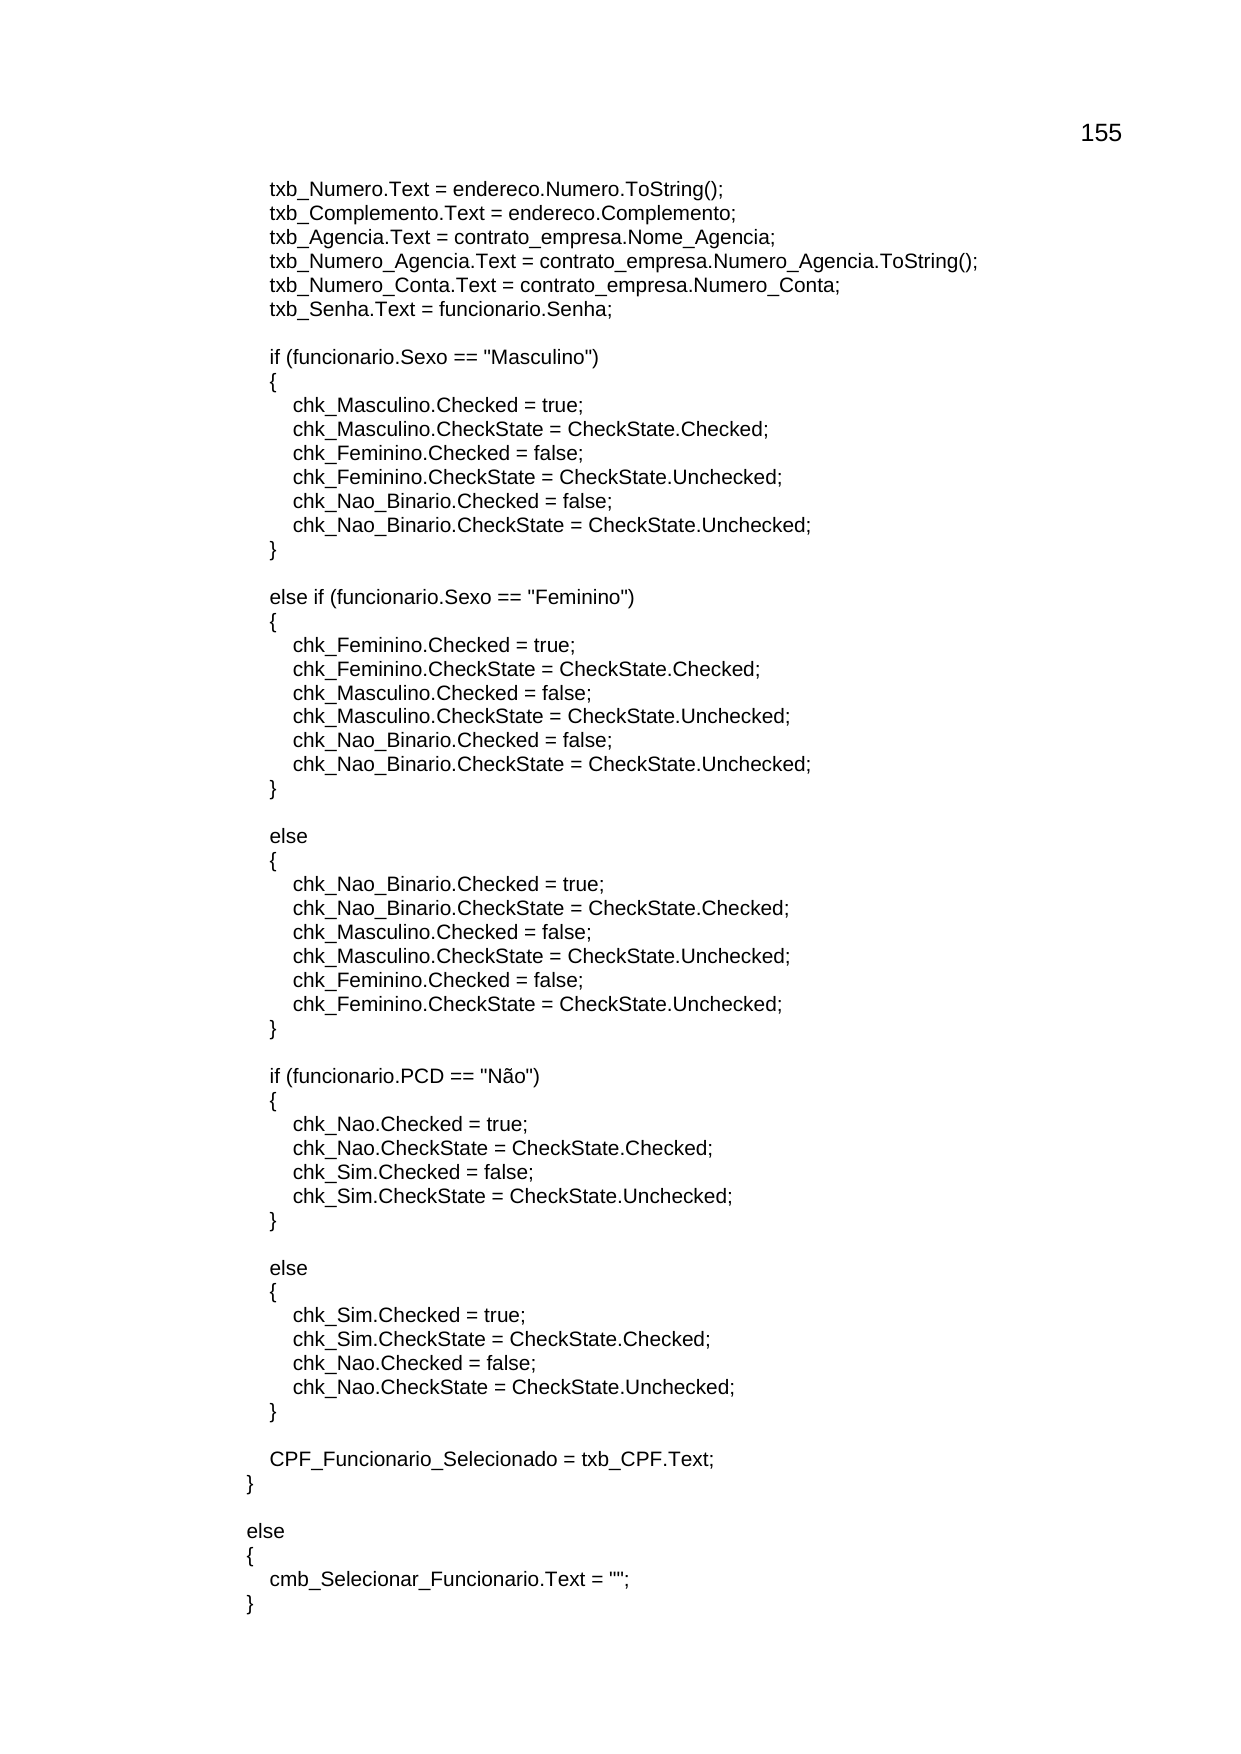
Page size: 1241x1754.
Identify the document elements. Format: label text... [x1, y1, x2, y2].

text chk_Feminino.CheckState = CheckState.Checked; [177, 656, 1122, 680]
text } [177, 537, 1122, 561]
text } [177, 776, 1122, 800]
text else [177, 824, 1122, 848]
text { [177, 1088, 1122, 1112]
text chk_Sim.Checked = false; [177, 1159, 1122, 1183]
text } [177, 1591, 1122, 1615]
text chk_Masculino.CheckState = CheckState.Unchecked; [177, 944, 1122, 968]
text txb_Numero_Conta.Text = contrato_empresa.Numero_Conta; [177, 273, 1122, 297]
text chk_Nao_Binario.CheckState = CheckState.Unchecked; [177, 513, 1122, 537]
text if (funcionario.PCD == "Não") [177, 1064, 1122, 1088]
text chk_Masculino.Checked = false; [177, 680, 1122, 704]
text else if (funcionario.Sexo == "Feminino") [177, 584, 1122, 608]
text chk_Sim.Checked = true; [177, 1303, 1122, 1327]
text chk_Nao_Binario.Checked = false; [177, 489, 1122, 513]
text } [177, 1399, 1122, 1423]
text chk_Masculino.Checked = true; [177, 393, 1122, 417]
text chk_Nao_Binario.CheckState = CheckState.Checked; [177, 896, 1122, 920]
text txb_Agencia.Text = contrato_empresa.Nome_Agencia; [177, 225, 1122, 249]
text txb_Complemento.Text = endereco.Complemento; [177, 201, 1122, 225]
text { [177, 1543, 1122, 1567]
text chk_Sim.CheckState = CheckState.Unchecked; [177, 1183, 1122, 1207]
text txb_Senha.Text = funcionario.Senha; [177, 297, 1122, 321]
text cmb_Selecionar_Funcionario.Text = ""; [177, 1567, 1122, 1591]
text chk_Nao.CheckState = CheckState.Unchecked; [177, 1375, 1122, 1399]
text chk_Nao.Checked = false; [177, 1351, 1122, 1375]
text { [177, 369, 1122, 393]
text } [177, 1471, 1122, 1495]
text chk_Nao_Binario.Checked = false; [177, 728, 1122, 752]
text chk_Masculino.Checked = false; [177, 920, 1122, 944]
text { [177, 608, 1122, 632]
text chk_Nao_Binario.CheckState = CheckState.Unchecked; [177, 752, 1122, 776]
text { [177, 848, 1122, 872]
text CPF_Funcionario_Selecionado = txb_CPF.Text; [177, 1447, 1122, 1471]
text chk_Feminino.CheckState = CheckState.Unchecked; [177, 465, 1122, 489]
text chk_Nao.CheckState = CheckState.Checked; [177, 1136, 1122, 1159]
text chk_Feminino.Checked = false; [177, 968, 1122, 992]
text { [177, 1279, 1122, 1303]
text } [177, 1207, 1122, 1231]
text chk_Nao.Checked = true; [177, 1112, 1122, 1136]
text chk_Feminino.CheckState = CheckState.Unchecked; [177, 992, 1122, 1016]
text chk_Sim.CheckState = CheckState.Checked; [177, 1327, 1122, 1351]
text txb_Numero_Agencia.Text = contrato_empresa.Numero_Agencia.ToString(); [177, 249, 1122, 273]
text } [177, 1016, 1122, 1040]
text else [177, 1519, 1122, 1543]
text else [177, 1255, 1122, 1279]
text chk_Masculino.CheckState = CheckState.Checked; [177, 417, 1122, 441]
text chk_Feminino.Checked = true; [177, 632, 1122, 656]
text txb_Numero.Text = endereco.Numero.ToString(); [177, 177, 1122, 201]
text chk_Masculino.CheckState = CheckState.Unchecked; [177, 704, 1122, 728]
text if (funcionario.Sexo == "Masculino") [177, 345, 1122, 369]
text chk_Feminino.Checked = false; [177, 441, 1122, 465]
text chk_Nao_Binario.Checked = true; [177, 872, 1122, 896]
